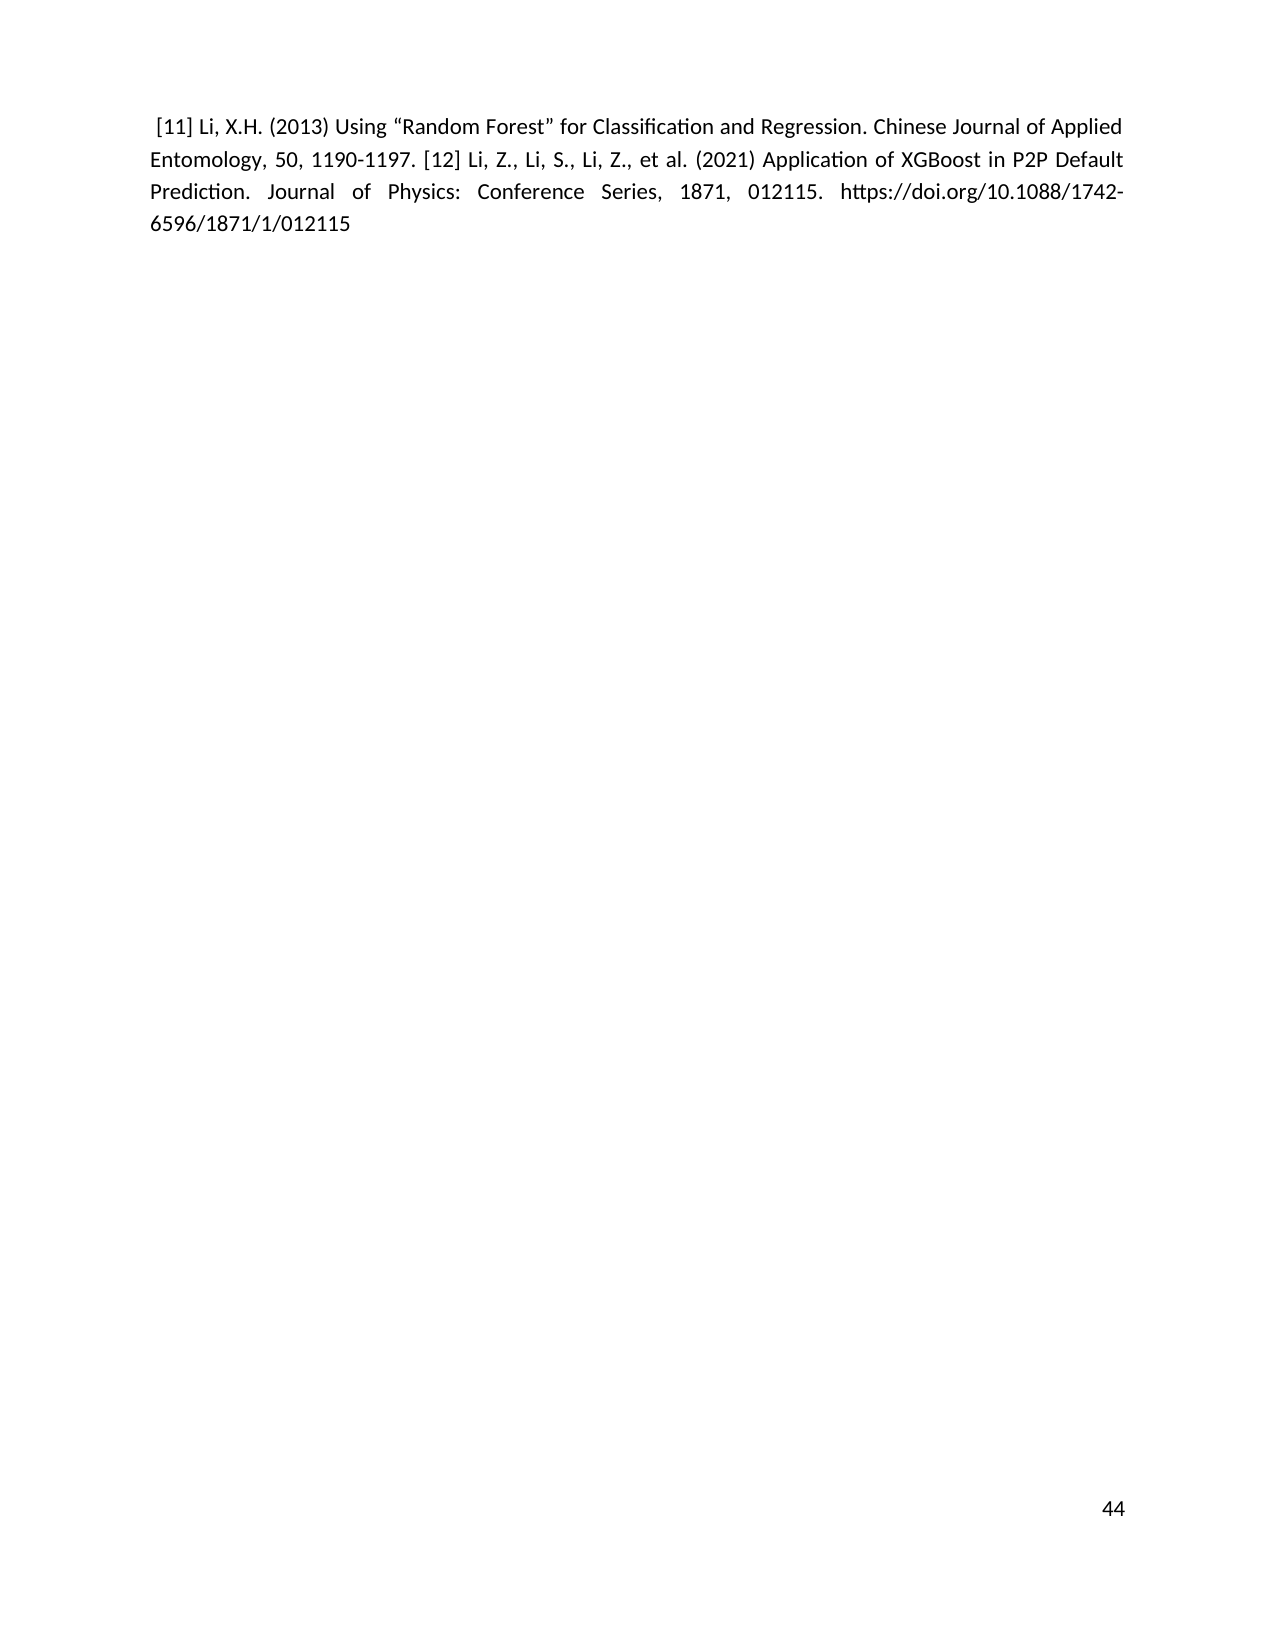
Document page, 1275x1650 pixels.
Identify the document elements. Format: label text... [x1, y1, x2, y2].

text [11] Li, X.H. (2013) Using “Random Forest” for Classification and Regression. Chinese Journal of Applied Entomology, 50, 1190-1197. [12] Li, Z., Li, S., Li, Z., et al. (2021) Application of XGBoost in P2P Default Prediction. Journal of Physics: Conference Series, 1871, 012115. https://doi.org/10.1088/1742-6596/1871/1/012115 [150, 112, 1125, 237]
